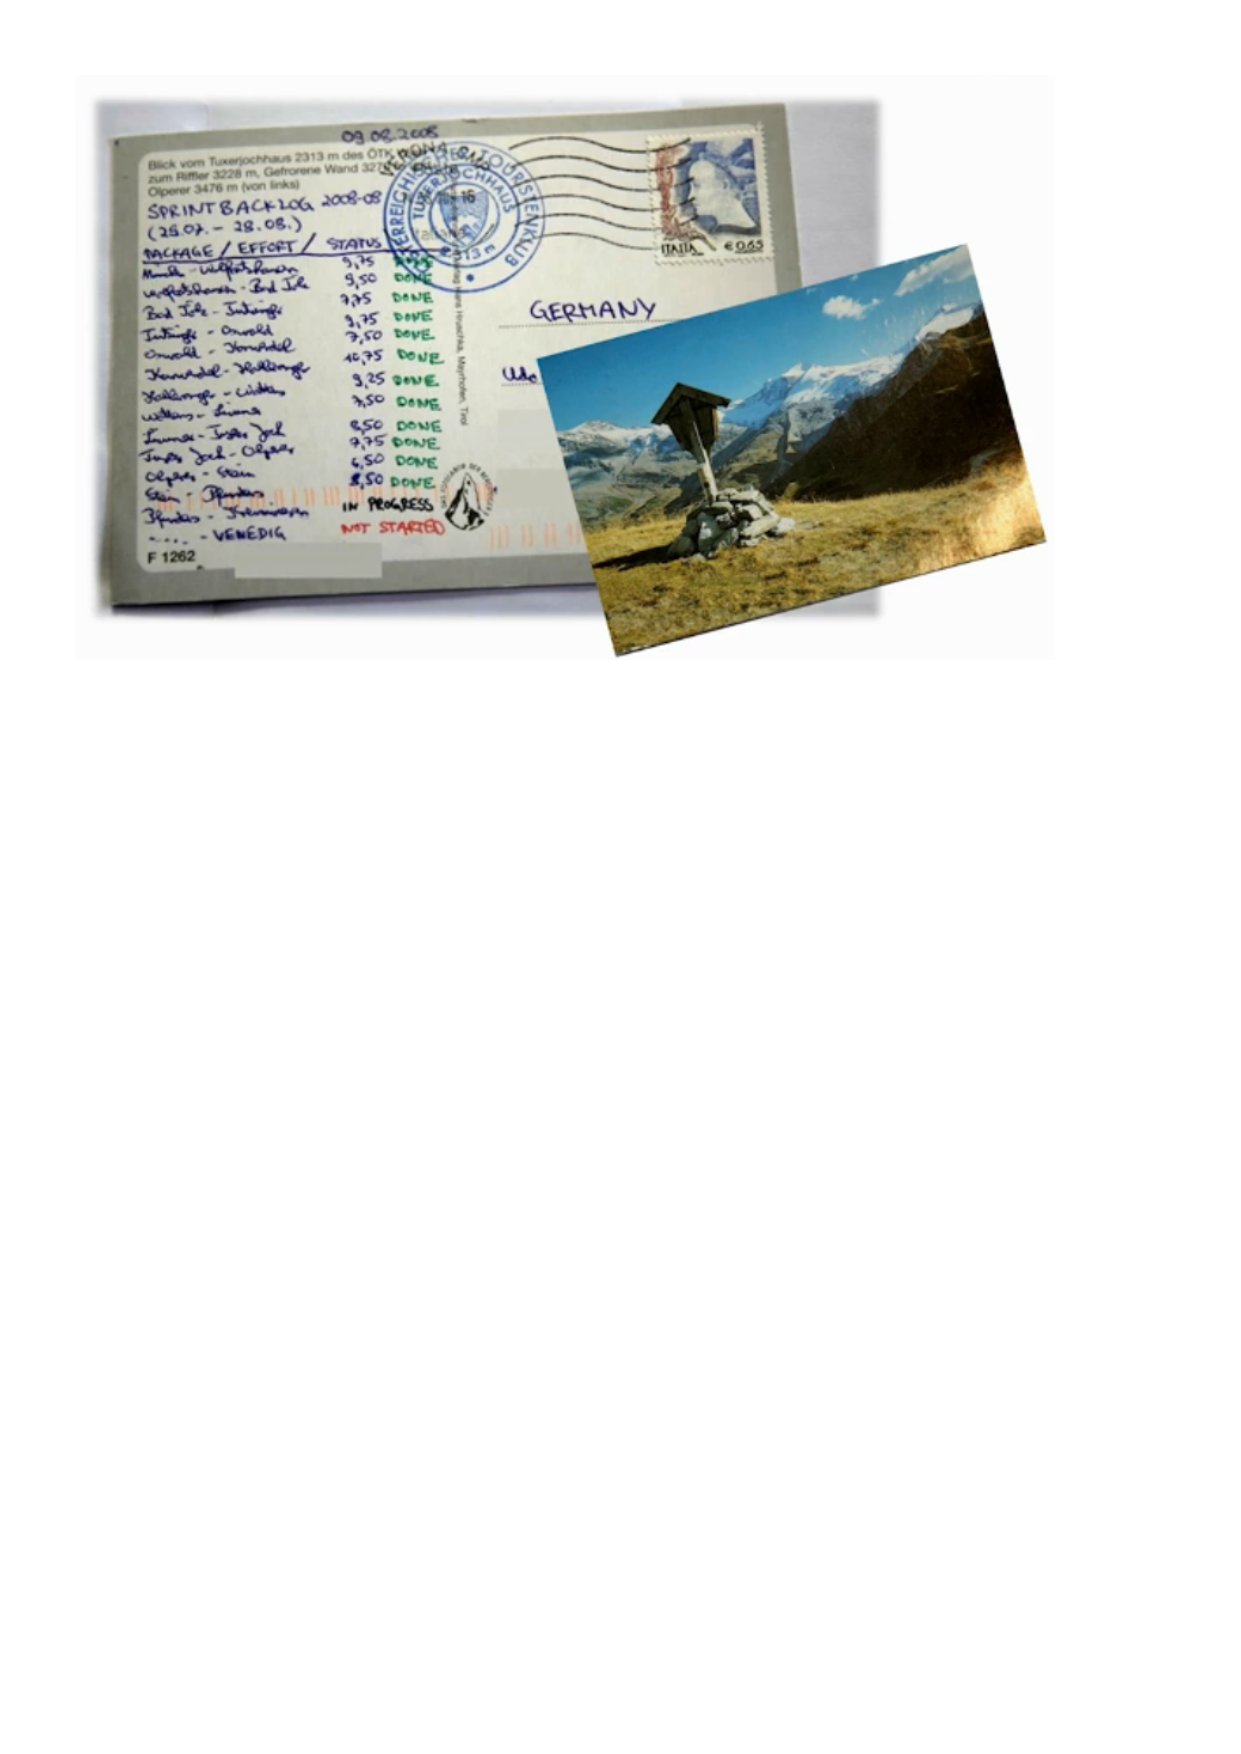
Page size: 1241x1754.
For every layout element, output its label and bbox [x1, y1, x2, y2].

picture [75, 75, 1055, 660]
